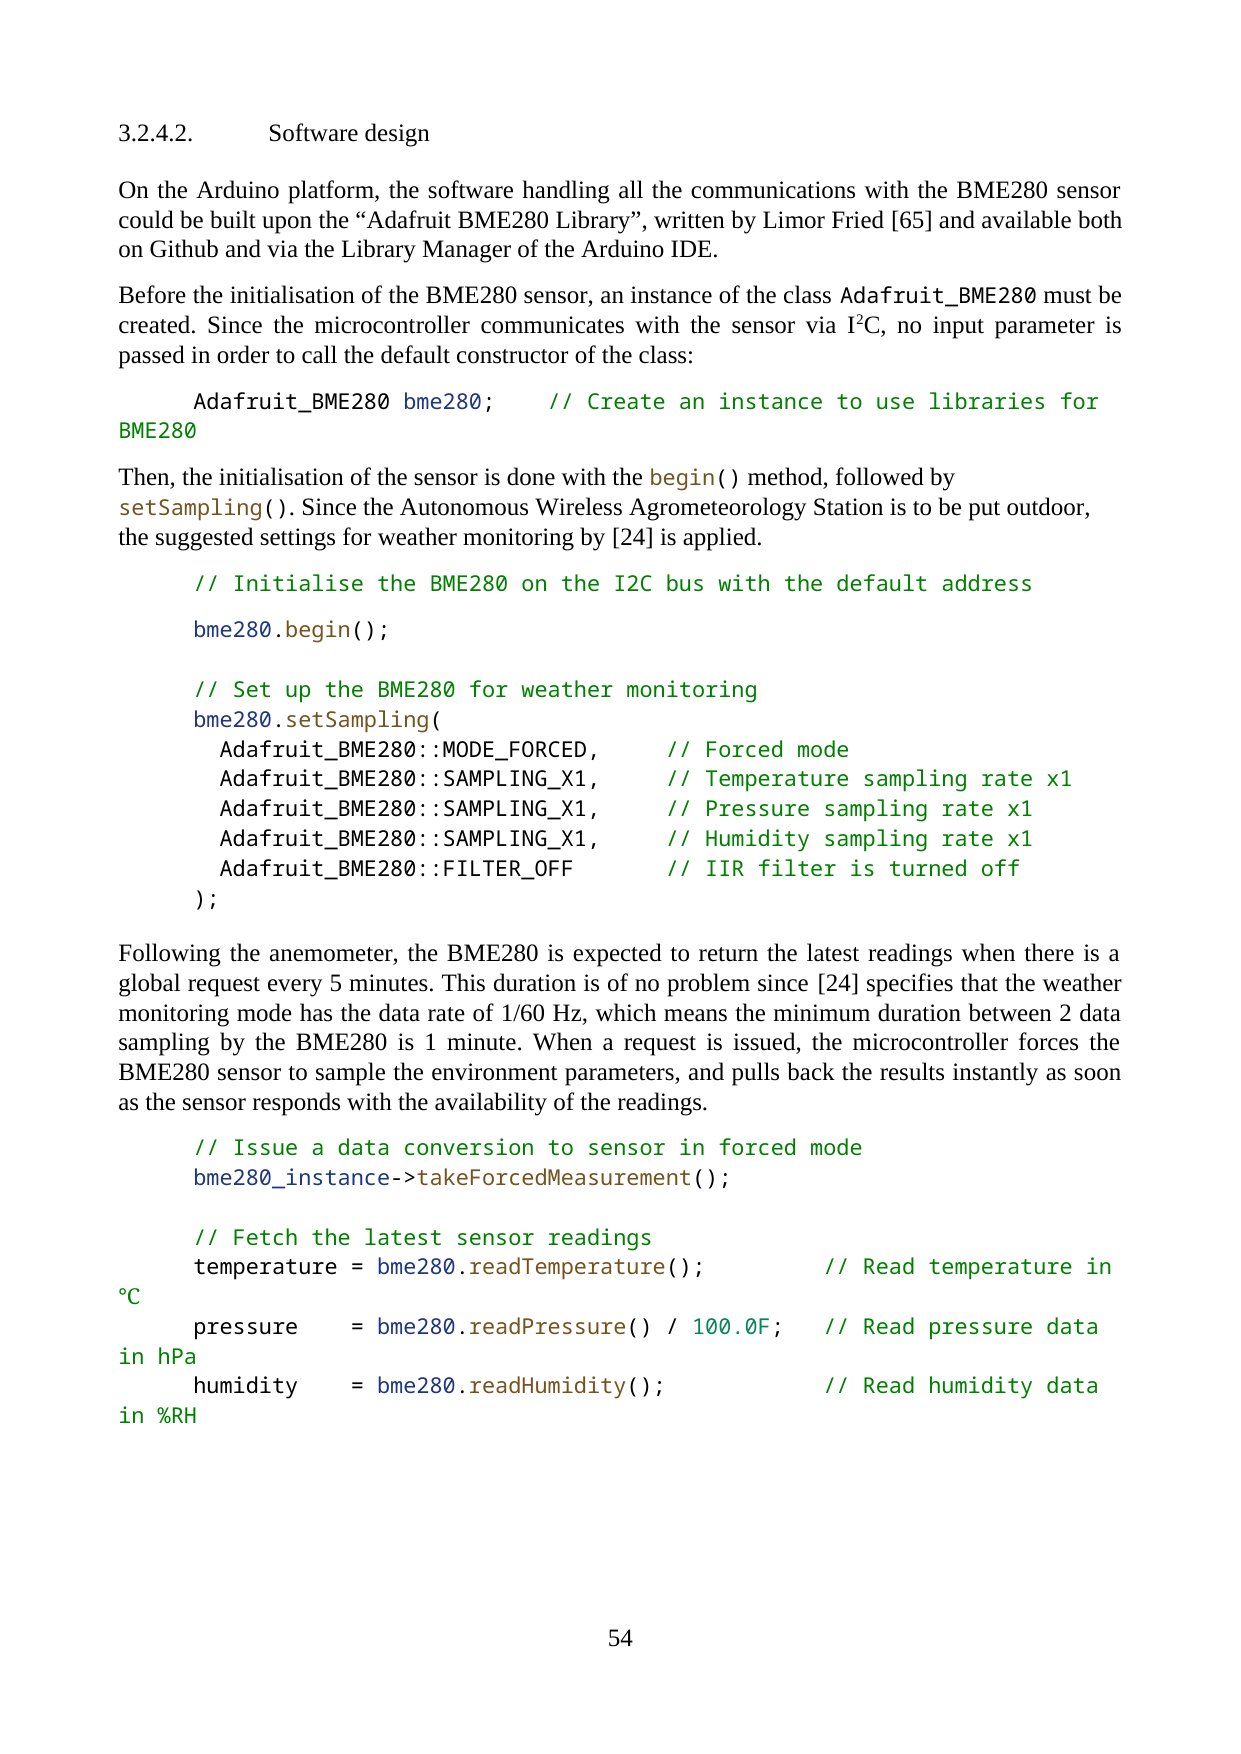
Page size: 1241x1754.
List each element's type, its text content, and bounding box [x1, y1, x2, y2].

text bme280.setSampling( [118, 704, 1122, 733]
text // Set up the BME280 for weather monitoring [118, 674, 1122, 704]
text humidity = bme280.readHumidity(); // Read humidity data in %RH [118, 1370, 1122, 1430]
text bme280_instance->takeForcedMeasurement(); [118, 1162, 1122, 1192]
text Adafruit_BME280::SAMPLING_X1, // Temperature sampling rate x1 [118, 763, 1122, 793]
text // Fetch the latest sensor readings [118, 1221, 1122, 1251]
text bme280.begin(); [118, 614, 1122, 644]
subtitle Software design [118, 118, 1122, 147]
text Then, the initialisation of the sensor is done with the begin() method, followed by setSampling(). Since the Autonomous Wireless Agrometeorology Station is to be put outdoor, the suggested settings for weather monitoring by [24] is applied. [118, 462, 1122, 551]
text // Issue a data conversion to sensor in forced mode [118, 1132, 1122, 1162]
text Adafruit_BME280::SAMPLING_X1, // Humidity sampling rate x1 [118, 823, 1122, 853]
text Adafruit_BME280::SAMPLING_X1, // Pressure sampling rate x1 [118, 793, 1122, 823]
text Adafruit_BME280::FILTER_OFF // IIR filter is turned off [118, 853, 1122, 882]
text // Initialise the BME280 on the I2C bus with the default address [118, 568, 1122, 598]
text Adafruit_BME280::MODE_FORCED, // Forced mode [118, 733, 1122, 763]
text ); [118, 882, 1122, 912]
text Adafruit_BME280 bme280; // Create an instance to use libraries for BME280 [118, 386, 1122, 445]
text temperature = bme280.readTemperature(); // Read temperature in ℃ [118, 1251, 1122, 1311]
text pressure = bme280.readPressure() / 100.0F; // Read pressure data in hPa [118, 1311, 1122, 1370]
text On the Arduino platform, the software handling all the communications with the BME280 sensor could be built upon the “Adafruit BME280 Library”, written by Limor Fried [65] and available both on Github and via the Library Manager of the Arduino IDE. [118, 174, 1122, 263]
text Following the anemometer, the BME280 is expected to return the latest readings when there is a global request every 5 minutes. This duration is of no problem since [24] specifies that the weather monitoring mode has the data rate of 1/60 Hz, which means the minimum duration between 2 data sampling by the BME280 is 1 minute. When a request is issued, the microcontroller forces the BME280 sensor to sample the environment parameters, and pulls back the results instantly as soon as the sensor responds with the availability of the readings. [118, 937, 1122, 1115]
text Before the initialisation of the BME280 sensor, an instance of the class Adafruit_BME280 must be created. Since the microcontroller communicates with the sensor via I2C, no input parameter is passed in order to call the default constructor of the class: [118, 280, 1122, 369]
